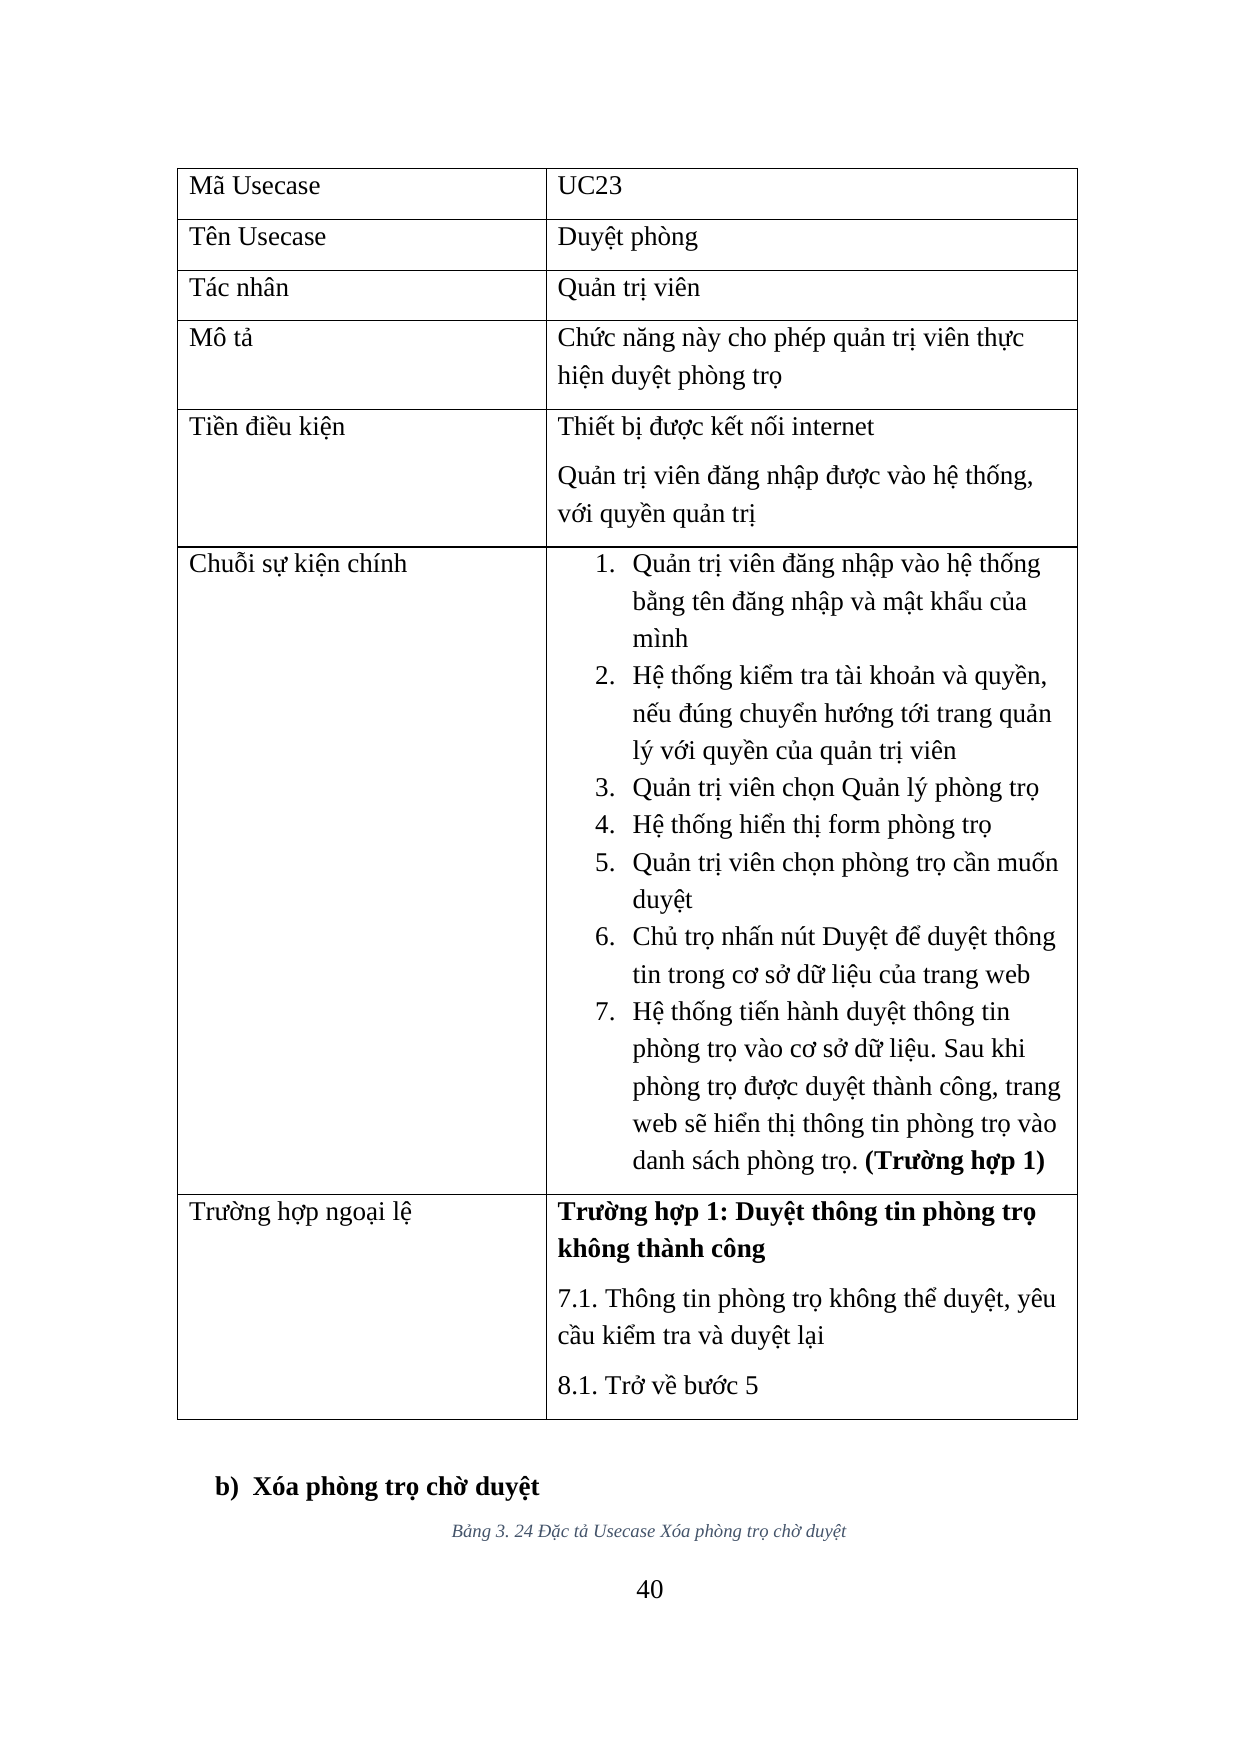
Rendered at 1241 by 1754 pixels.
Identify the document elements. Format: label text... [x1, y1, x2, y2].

table_cell Thiết bị được kết nối internet Quản trị viên đăng nhập được vào hệ thống, với quyền quản trị [547, 410, 1077, 546]
table_cell Trường hợp 1: Duyệt thông tin phòng trọ không thành công 7.1. Thông tin phòng trọ không thể duyệt, yêu cầu kiểm tra và duyệt lại 8.1. Trở về bước 5 [547, 1195, 1077, 1419]
text Bảng 3. 24 Đặc tả Usecase Xóa phòng trọ chờ duyệt [177, 1519, 1122, 1541]
table_cell Chuỗi sự kiện chính [178, 548, 546, 1194]
table_cell Tiền điều kiện [178, 410, 546, 546]
table_header UC23 [547, 169, 1077, 219]
table_cell Chức năng này cho phép quản trị viên thực hiện duyệt phòng trọ [547, 321, 1077, 408]
table_cell Tên Usecase [178, 220, 546, 269]
table_header Mã Usecase [178, 169, 546, 219]
table_cell Trường hợp ngoại lệ [178, 1195, 546, 1419]
list Xóa phòng trọ chờ duyệt [215, 1470, 1122, 1501]
table_cell Tác nhân [178, 271, 546, 320]
table_cell Quản trị viên [547, 271, 1077, 320]
table_cell Duyệt phòng [547, 220, 1077, 269]
table_cell Mô tả [178, 321, 546, 408]
table_cell Quản trị viên đăng nhập vào hệ thống bằng tên đăng nhập và mật khẩu của mình Hệ thống kiểm tra tài khoản và quyền, nếu đúng chuyển hướng tới trang quản lý với quyền của quản trị viên Quản trị viên chọn Quản lý phòng trọ Hệ thống hiển thị form phòng trọ Quản trị viên chọn phòng trọ cần muốn duyệt Chủ trọ nhấn nút Duyệt để duyệt thông tin trong cơ sở dữ liệu của trang web Hệ thống tiến hành duyệt thông tin phòng trọ vào cơ sở dữ liệu. Sau khi phòng trọ được duyệt thành công, trang web sẽ hiển thị thông tin phòng trọ vào danh sách phòng trọ. (Trường hợp 1) [547, 548, 1077, 1194]
